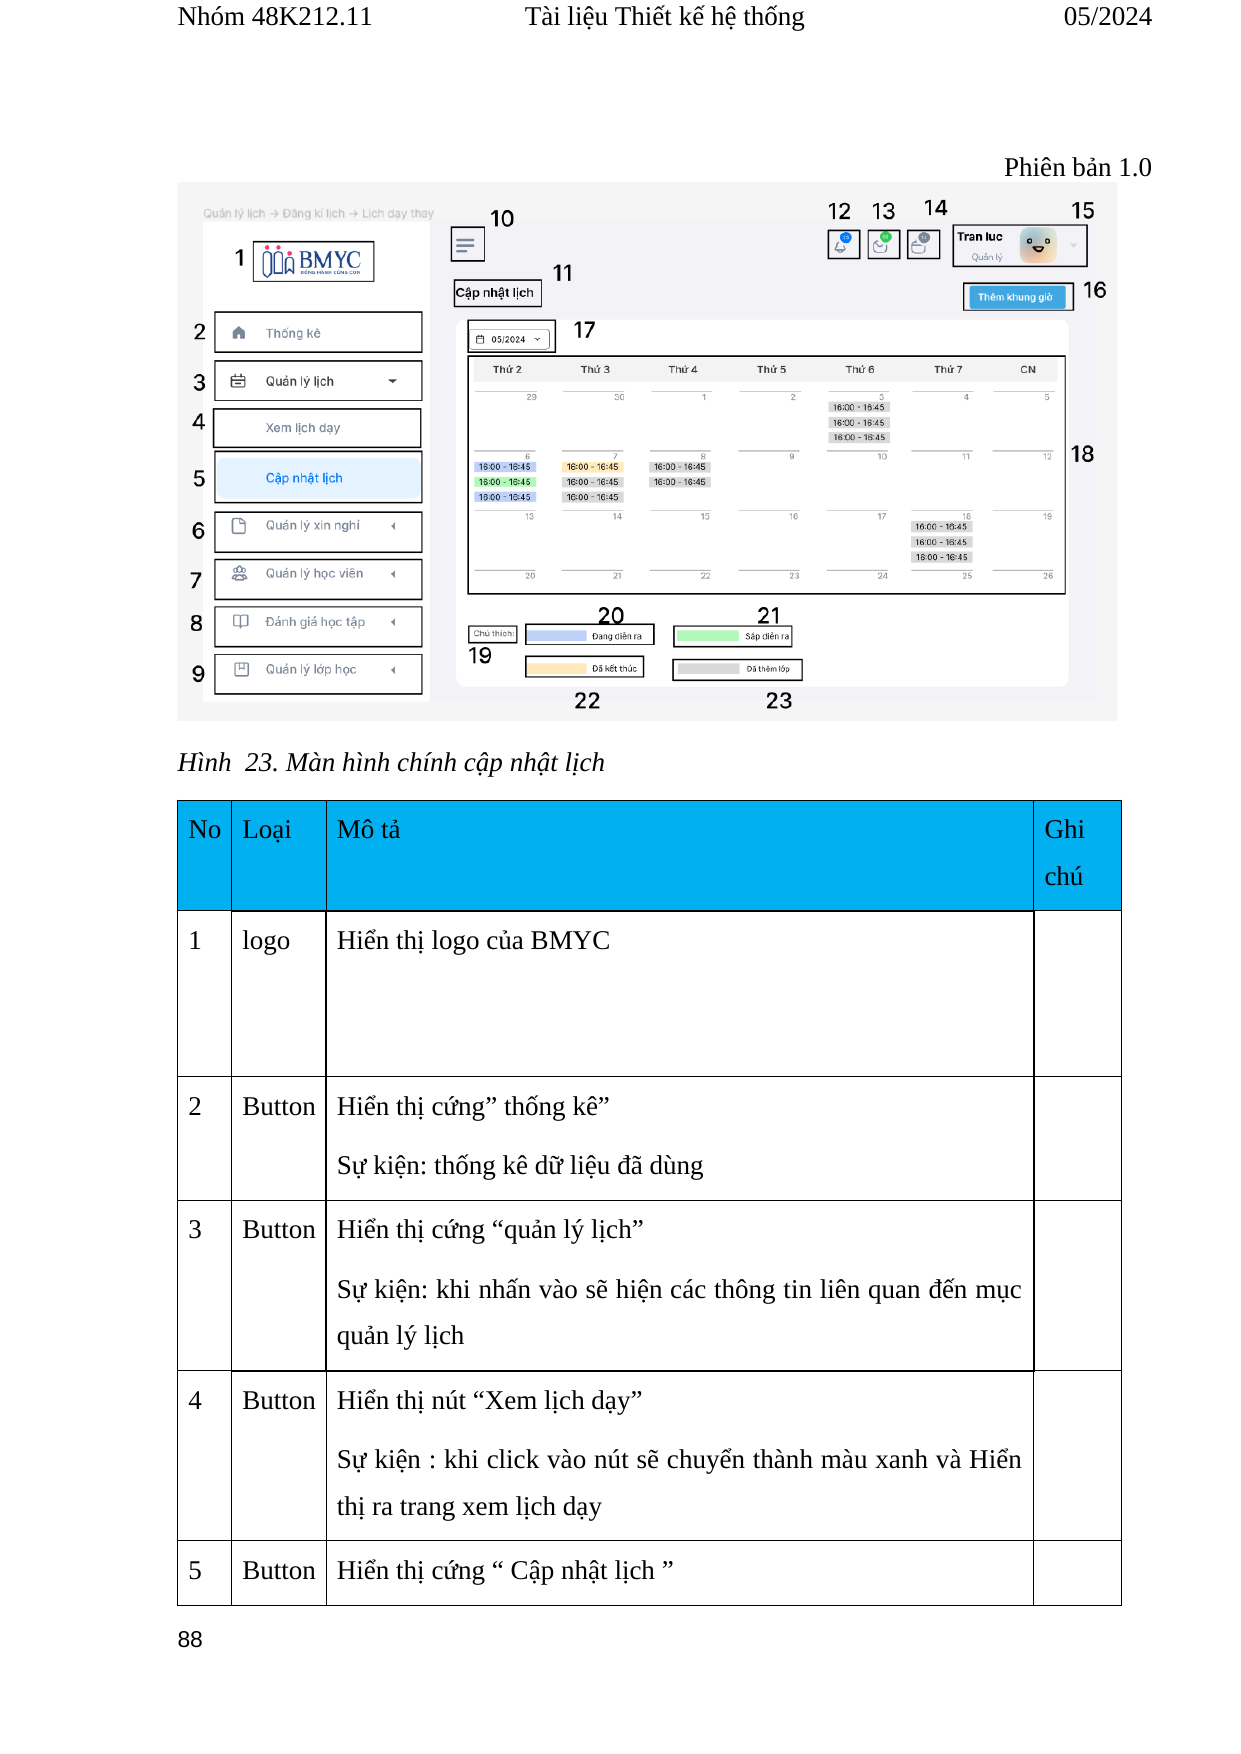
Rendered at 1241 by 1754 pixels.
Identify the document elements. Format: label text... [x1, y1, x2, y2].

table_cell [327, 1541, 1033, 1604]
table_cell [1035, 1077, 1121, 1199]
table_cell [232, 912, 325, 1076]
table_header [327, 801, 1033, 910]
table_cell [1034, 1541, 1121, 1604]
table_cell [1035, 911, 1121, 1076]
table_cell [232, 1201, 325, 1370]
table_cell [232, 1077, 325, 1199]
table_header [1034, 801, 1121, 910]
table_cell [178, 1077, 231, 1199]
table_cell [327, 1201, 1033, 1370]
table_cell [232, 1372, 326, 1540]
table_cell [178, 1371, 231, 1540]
picture [177, 182, 1118, 721]
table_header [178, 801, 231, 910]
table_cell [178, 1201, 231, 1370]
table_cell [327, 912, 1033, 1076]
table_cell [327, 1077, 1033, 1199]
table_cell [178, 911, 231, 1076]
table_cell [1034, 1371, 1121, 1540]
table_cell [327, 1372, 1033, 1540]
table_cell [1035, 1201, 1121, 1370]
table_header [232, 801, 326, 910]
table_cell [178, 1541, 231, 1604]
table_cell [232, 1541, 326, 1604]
